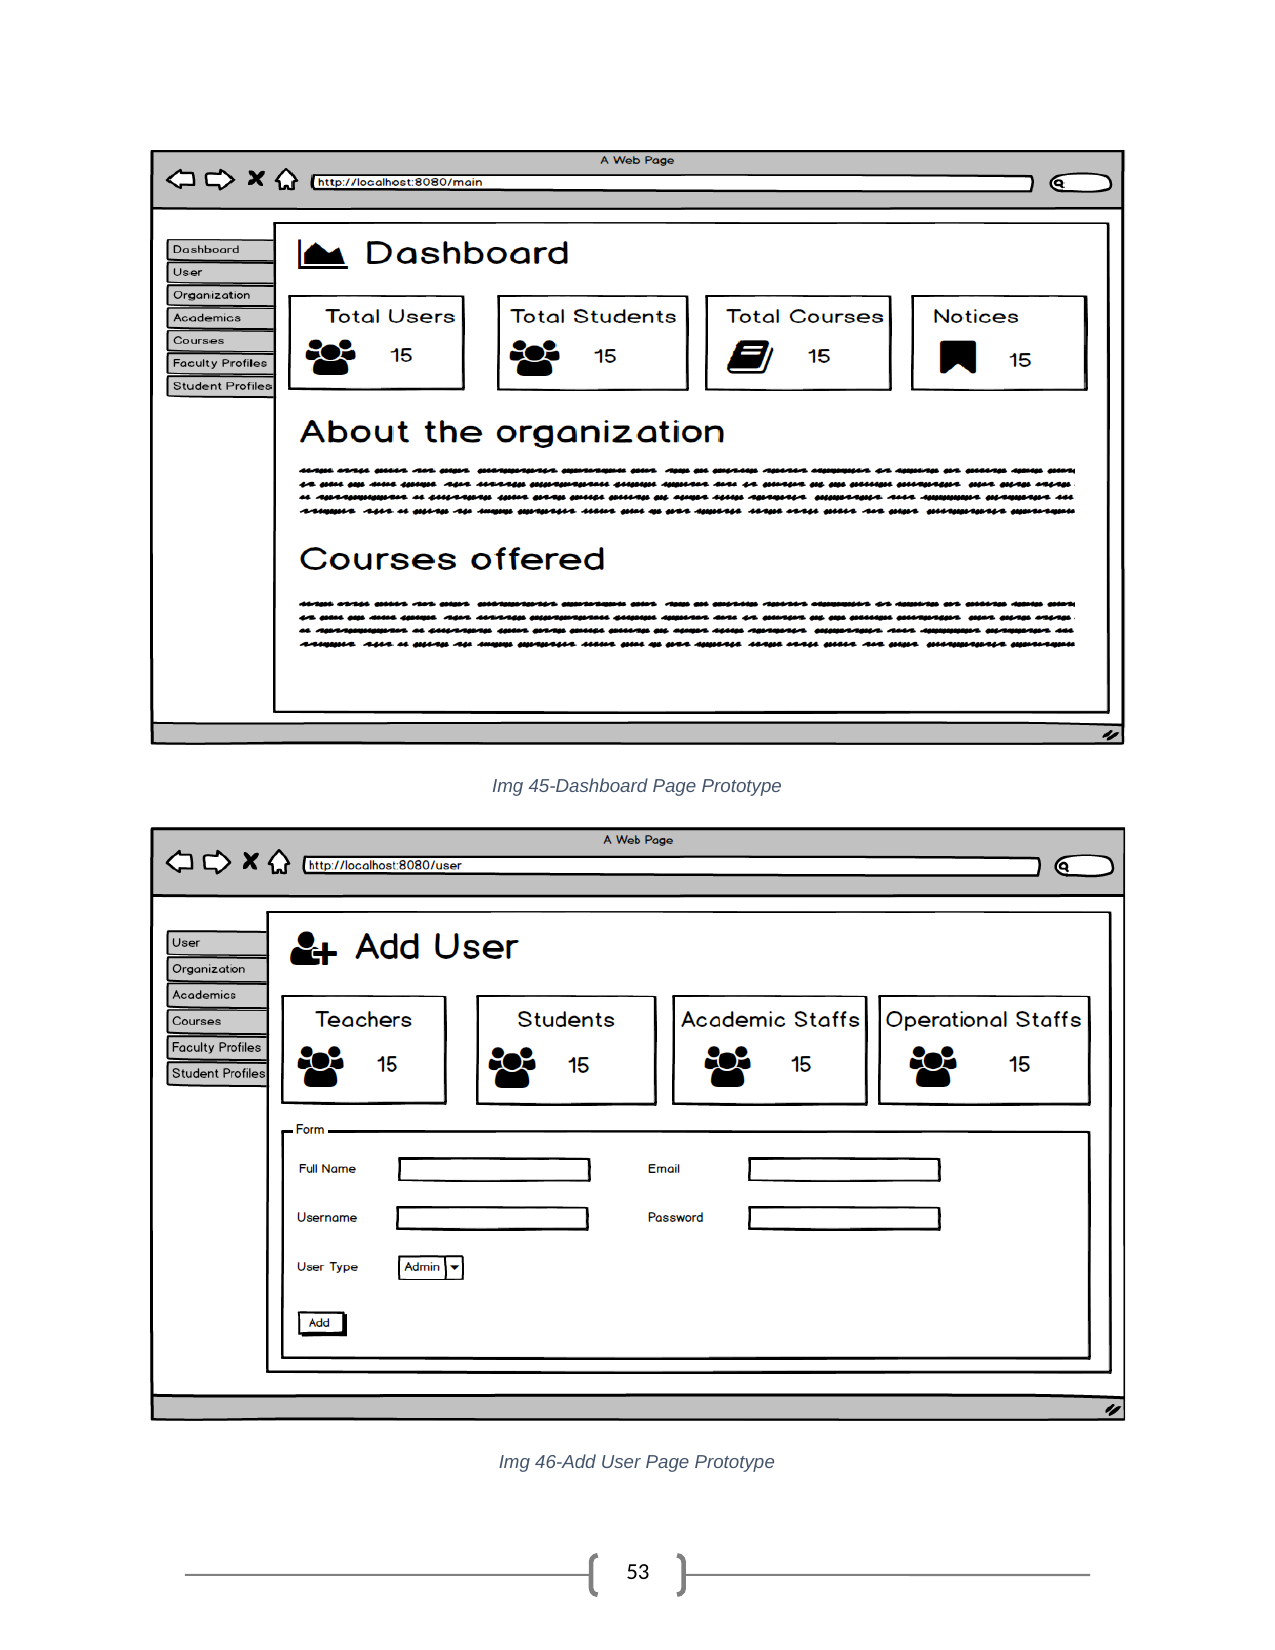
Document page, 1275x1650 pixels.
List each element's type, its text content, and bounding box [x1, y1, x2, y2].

picture [150, 150, 1125, 745]
picture [150, 827, 1125, 1421]
